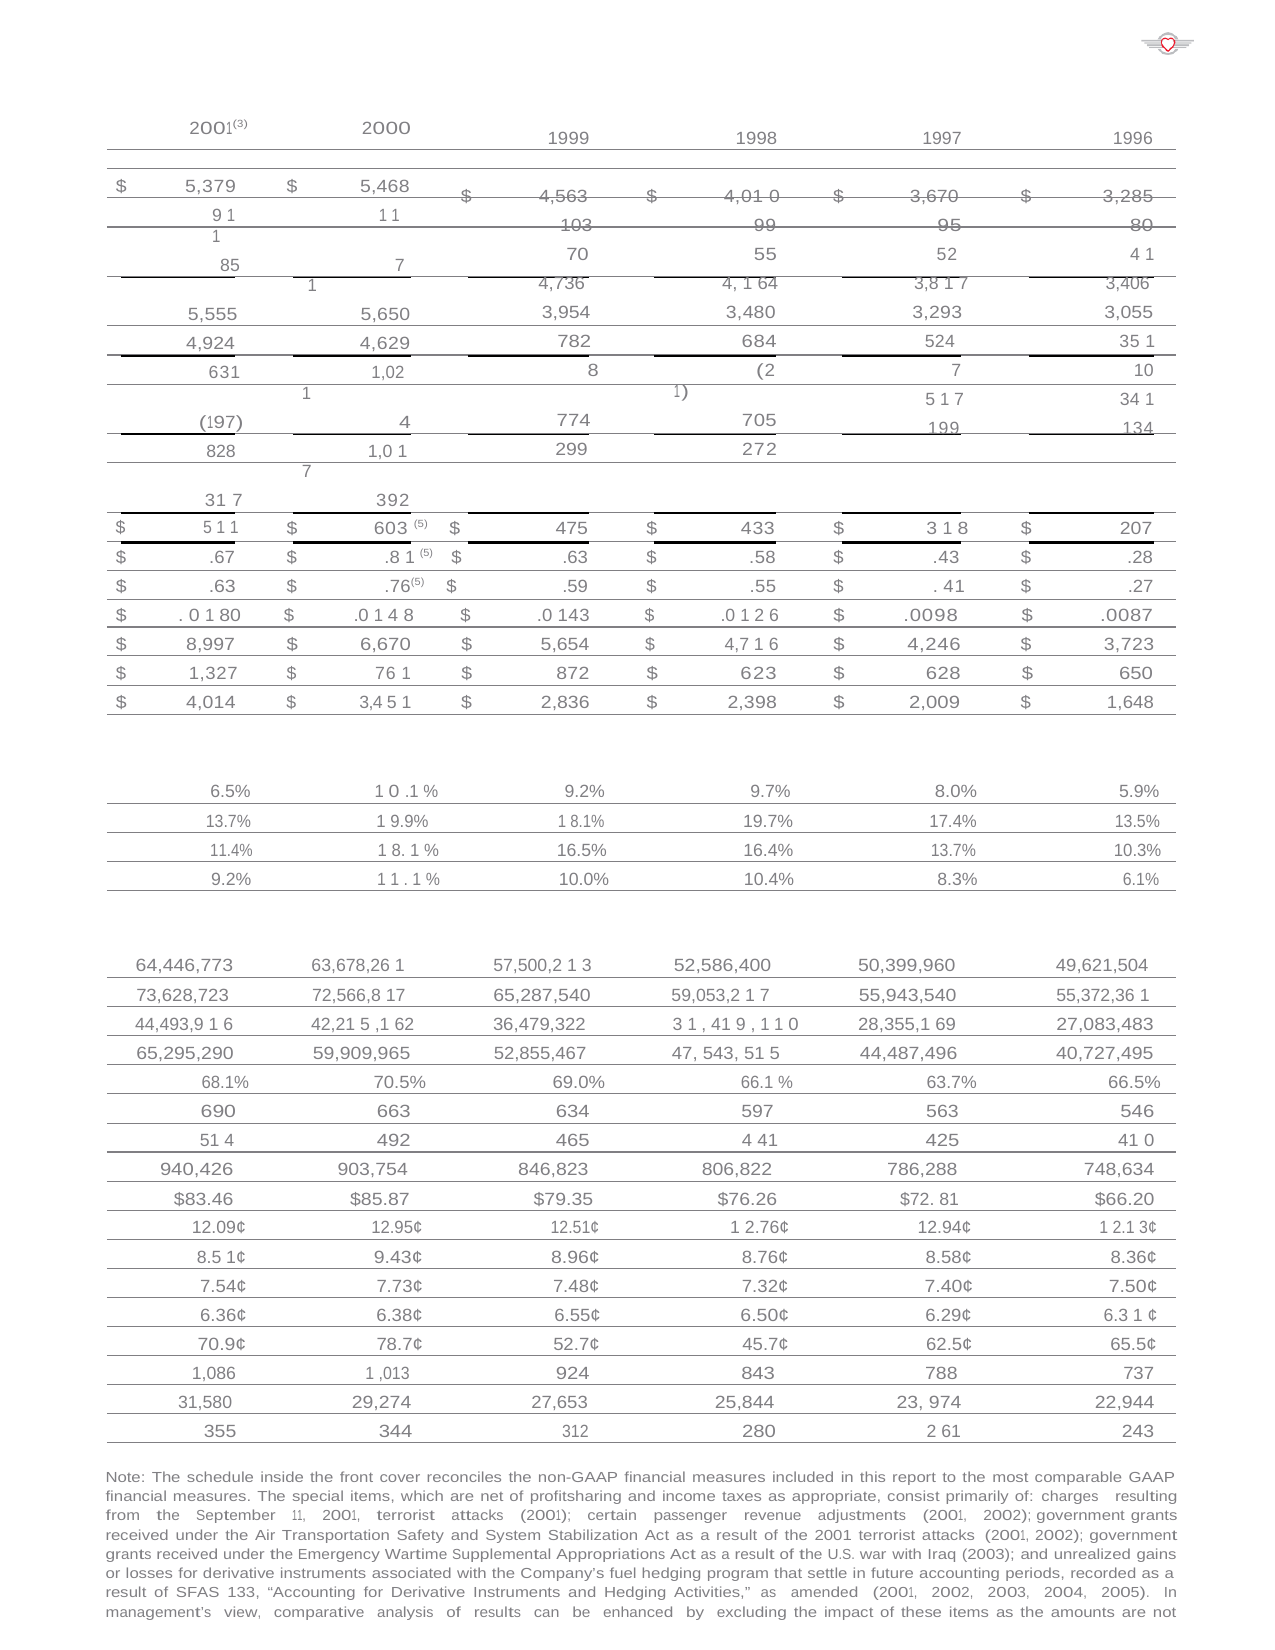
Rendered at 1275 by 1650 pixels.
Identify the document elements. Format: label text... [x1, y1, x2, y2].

table_cell $ 628 [805, 656, 991, 684]
table_cell 243 [1016, 1414, 1176, 1442]
text 1999 1998 [540, 127, 784, 148]
table_cell 1 8. 1 % [313, 833, 492, 861]
table_cell $ 2,398 [618, 686, 805, 713]
table_cell 13.7% [861, 833, 1044, 861]
text $ 3,670 $ 3,285 [833, 186, 1254, 206]
table_header 8.0% [861, 781, 1044, 803]
table_cell 31,580 [107, 1385, 280, 1413]
text 8 (2 1) [578, 360, 784, 384]
table_cell $ .8 1 (5) $ .63 $ .58 $ .43 $ .28 [261, 542, 1176, 571]
table_cell 36,479,322 [459, 1007, 638, 1035]
table_cell 45.7¢ [638, 1327, 825, 1355]
table_cell 65.5¢ [1016, 1327, 1176, 1355]
table_cell 69.0% [459, 1065, 638, 1093]
table_cell 563 [825, 1094, 1016, 1122]
table_header 64,446,773 [107, 956, 280, 977]
text 9 1 1 1 1 [212, 205, 411, 226]
table_cell 8.96¢ [459, 1240, 638, 1268]
table_cell 663 [280, 1094, 459, 1122]
text 9 1 1 1 1 [212, 228, 411, 246]
table_cell $ 3,4 5 1 [261, 686, 436, 713]
table_cell $ . 0 1 80 [107, 598, 261, 626]
table_header 5.9% [1044, 781, 1176, 803]
text 52 4 1 [836, 244, 1254, 264]
table_cell 9.43¢ [280, 1240, 459, 1268]
table_cell 8.5 1¢ [107, 1240, 280, 1268]
table_cell 6.50¢ [638, 1298, 825, 1326]
table_cell 6.38¢ [280, 1298, 459, 1326]
table_cell 492 [280, 1124, 459, 1151]
table_cell $66.20 [1016, 1182, 1176, 1209]
table_cell $ .76(5) $ .59 $ .55 $ . 41 $ .27 [261, 571, 1176, 598]
table_cell 425 [825, 1124, 1016, 1151]
table_header 9.7% [674, 781, 861, 803]
table_cell 59,053,2 1 7 [638, 978, 825, 1006]
table_header $ 603 (5) $ 475 $ 433 $ 3 1 8 $ 207 [261, 511, 1176, 542]
table_cell $ 5,654 [436, 628, 618, 655]
table_cell 1 2.76¢ [638, 1211, 825, 1239]
table_cell 52.7¢ [459, 1327, 638, 1355]
table_header 52,586,400 [638, 956, 825, 977]
table_cell 68.1% [107, 1065, 280, 1093]
table_cell 344 [280, 1414, 459, 1442]
table_cell 546 [1016, 1094, 1176, 1122]
table_cell 7.73¢ [280, 1269, 459, 1297]
table_cell $ 2,836 [436, 686, 618, 713]
table_cell 42,21 5 ,1 62 [280, 1007, 459, 1035]
table_cell 806,822 [638, 1153, 825, 1181]
table_cell 29,274 [280, 1385, 459, 1413]
table_cell 13.7% [107, 804, 313, 832]
table_cell 8.76¢ [638, 1240, 825, 1268]
table_cell 1,086 [107, 1356, 280, 1384]
text 2001(3) 2000 [189, 118, 411, 138]
table_cell $ .0098 [805, 598, 991, 626]
text 631 1,02 1 [201, 385, 411, 403]
picture [1140, 32, 1194, 55]
table_cell 4 41 [638, 1124, 825, 1151]
text 199 134 [827, 418, 1254, 438]
table_cell $ 4,246 [805, 628, 991, 655]
table_cell 19.7% [674, 804, 861, 832]
table_cell 41 0 [1016, 1124, 1176, 1151]
table_cell 9.2% [107, 862, 313, 890]
table_cell 12.94¢ [825, 1211, 1016, 1239]
table_cell $ .63 [107, 571, 261, 598]
table_cell $ 2,009 [805, 686, 991, 713]
table_cell 6.55¢ [459, 1298, 638, 1326]
table_cell 70.5% [280, 1065, 459, 1093]
table_cell 903,754 [280, 1153, 459, 1181]
table_cell 465 [459, 1124, 638, 1151]
table_cell 7.54¢ [107, 1269, 280, 1297]
table_header 63,678,26 1 [280, 956, 459, 977]
text 299 272 [547, 438, 784, 459]
table_header 6.5% [107, 781, 313, 803]
table_cell 12.09¢ [107, 1211, 280, 1239]
table_cell 28,355,1 69 [825, 1007, 1016, 1035]
table_cell 1 2.1 3¢ [1016, 1211, 1176, 1239]
table_cell 22,944 [1016, 1385, 1176, 1413]
text 782 684 [549, 331, 784, 351]
table_cell 2 61 [825, 1414, 1016, 1442]
text 85 7 1 [213, 254, 411, 295]
text 70 55 [558, 244, 784, 264]
table_cell $ 4,014 [107, 686, 261, 713]
text 8 (2 1) [578, 385, 685, 401]
table_cell 25,844 [638, 1385, 825, 1413]
table_cell 737 [1016, 1356, 1176, 1384]
table_cell 924 [459, 1356, 638, 1384]
table_cell $ 3,723 [991, 628, 1176, 655]
table_cell $ 623 [618, 656, 805, 684]
table_cell 8.58¢ [825, 1240, 1016, 1268]
table_cell 597 [638, 1094, 825, 1122]
text 5 1 7 34 1 [825, 389, 1254, 409]
table_cell $ 650 [991, 656, 1176, 684]
table_cell 7.50¢ [1016, 1269, 1176, 1297]
table_cell $ 872 [436, 656, 618, 684]
table_cell 16.5% [492, 833, 674, 861]
table_cell $72. 81 [825, 1182, 1016, 1209]
table_cell 62.5¢ [825, 1327, 1016, 1355]
table_cell 11.4% [107, 833, 313, 861]
table_cell 846,823 [459, 1153, 638, 1181]
table_cell 10.4% [674, 862, 861, 890]
table_cell 788 [825, 1356, 1016, 1384]
table_cell 12.51¢ [459, 1211, 638, 1239]
text 524 35 1 [825, 331, 1254, 351]
table_cell 3 1 , 41 9 , 1 1 0 [638, 1007, 825, 1035]
table_cell 10.0% [492, 862, 674, 890]
table_cell $ 6,670 [261, 628, 436, 655]
text 5,555 5,650 [187, 304, 411, 324]
text 1997 1996 [820, 127, 1254, 148]
table_cell 312 [459, 1414, 638, 1442]
table_cell $ .67 [107, 542, 261, 571]
text 3,954 3,480 [533, 302, 784, 322]
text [105, 1468, 1177, 1620]
table_cell 51 4 [107, 1124, 280, 1151]
text 774 705 [548, 409, 784, 430]
table_cell 1 1 . 1 % [313, 862, 492, 890]
table_cell 23, 974 [825, 1385, 1016, 1413]
table_cell 748,634 [1016, 1153, 1176, 1181]
text 631 1,02 1 [201, 362, 411, 384]
table_cell 6.36¢ [107, 1298, 280, 1326]
table_cell 8.36¢ [1016, 1240, 1176, 1268]
table_cell 1 9.9% [313, 804, 492, 832]
table_cell 55,372,36 1 [1016, 978, 1176, 1006]
table_cell 12.95¢ [280, 1211, 459, 1239]
text 7 10 [850, 360, 1254, 380]
table_cell $83.46 [107, 1182, 280, 1209]
table_cell 940,426 [107, 1153, 280, 1181]
table_header $ 5 1 1 [107, 511, 261, 542]
table_header 1 0 .1 % [313, 781, 492, 803]
table_cell 17.4% [861, 804, 1044, 832]
table_cell 1 ,013 [280, 1356, 459, 1384]
text 95 80 [836, 215, 1254, 235]
table_cell $ .0087 [991, 598, 1176, 626]
table_cell 355 [107, 1414, 280, 1442]
table_cell 1 8.1% [492, 804, 674, 832]
table_cell 66.1 % [638, 1065, 825, 1093]
table_cell $ .0 143 [436, 598, 618, 626]
table_cell 7.48¢ [459, 1269, 638, 1297]
table_cell 6.1% [1044, 862, 1176, 890]
table_cell 13.5% [1044, 804, 1176, 832]
table_header 50,399,960 [825, 956, 1016, 977]
table_cell 27,083,483 [1016, 1007, 1176, 1035]
table_cell 66.5% [1016, 1065, 1176, 1093]
text 3,8 1 7 3,406 [811, 273, 1252, 293]
table_cell 72,566,8 17 [280, 978, 459, 1006]
table_cell $ .0 1 4 8 [261, 598, 436, 626]
table_cell 8.3% [861, 862, 1044, 890]
table_cell 44,487,496 [825, 1036, 1016, 1064]
table_cell $76.26 [638, 1182, 825, 1209]
table_cell 6.3 1 ¢ [1016, 1298, 1176, 1326]
table_header 9.2% [492, 781, 674, 803]
table_cell 843 [638, 1356, 825, 1384]
text 31 7 392 [203, 490, 411, 511]
table_cell 10.3% [1044, 833, 1176, 861]
text 828 1,0 1 7 [202, 463, 411, 482]
text 8 (2 1) [683, 385, 784, 401]
table_cell 7.40¢ [825, 1269, 1016, 1297]
table_cell 7.32¢ [638, 1269, 825, 1297]
text $ 5,379 $ 5,468 [116, 176, 411, 196]
table_cell 65,295,290 [107, 1036, 280, 1064]
table_cell $ 8,997 [107, 628, 261, 655]
table_cell $85.87 [280, 1182, 459, 1209]
table_cell 634 [459, 1094, 638, 1122]
table_cell 47, 543, 51 5 [638, 1036, 825, 1064]
table_cell 40,727,495 [1016, 1036, 1176, 1064]
table_cell 70.9¢ [107, 1327, 280, 1355]
table_cell 73,628,723 [107, 978, 280, 1006]
table_cell 55,943,540 [825, 978, 1016, 1006]
table_cell 690 [107, 1094, 280, 1122]
text 3,293 3,055 [811, 302, 1253, 322]
table_cell 52,855,467 [459, 1036, 638, 1064]
table_cell 786,288 [825, 1153, 1016, 1181]
table_cell 63.7% [825, 1065, 1016, 1093]
text (197) 4 [199, 412, 411, 432]
table_cell 27,653 [459, 1385, 638, 1413]
table_header 57,500,2 1 3 [459, 956, 638, 977]
table_cell $ 1,327 [107, 656, 261, 684]
text 4,924 4,629 [185, 333, 411, 353]
table_cell $ 1,648 [991, 686, 1176, 713]
table_cell 16.4% [674, 833, 861, 861]
table_header 49,621,504 [1016, 956, 1176, 977]
text 828 1,0 1 7 [202, 441, 411, 462]
table_cell $ .0 1 2 6 [618, 598, 805, 626]
table_cell 65,287,540 [459, 978, 638, 1006]
table_cell 78.7¢ [280, 1327, 459, 1355]
text 4,736 4, 1 64 [532, 273, 784, 293]
table_cell $ 4,7 1 6 [618, 628, 805, 655]
table_cell 280 [638, 1414, 825, 1442]
table_cell 6.29¢ [825, 1298, 1016, 1326]
table_cell 44,493,9 1 6 [107, 1007, 280, 1035]
table_cell 59,909,965 [280, 1036, 459, 1064]
table_cell $ 76 1 [261, 656, 436, 684]
table_cell $79.35 [459, 1182, 638, 1209]
